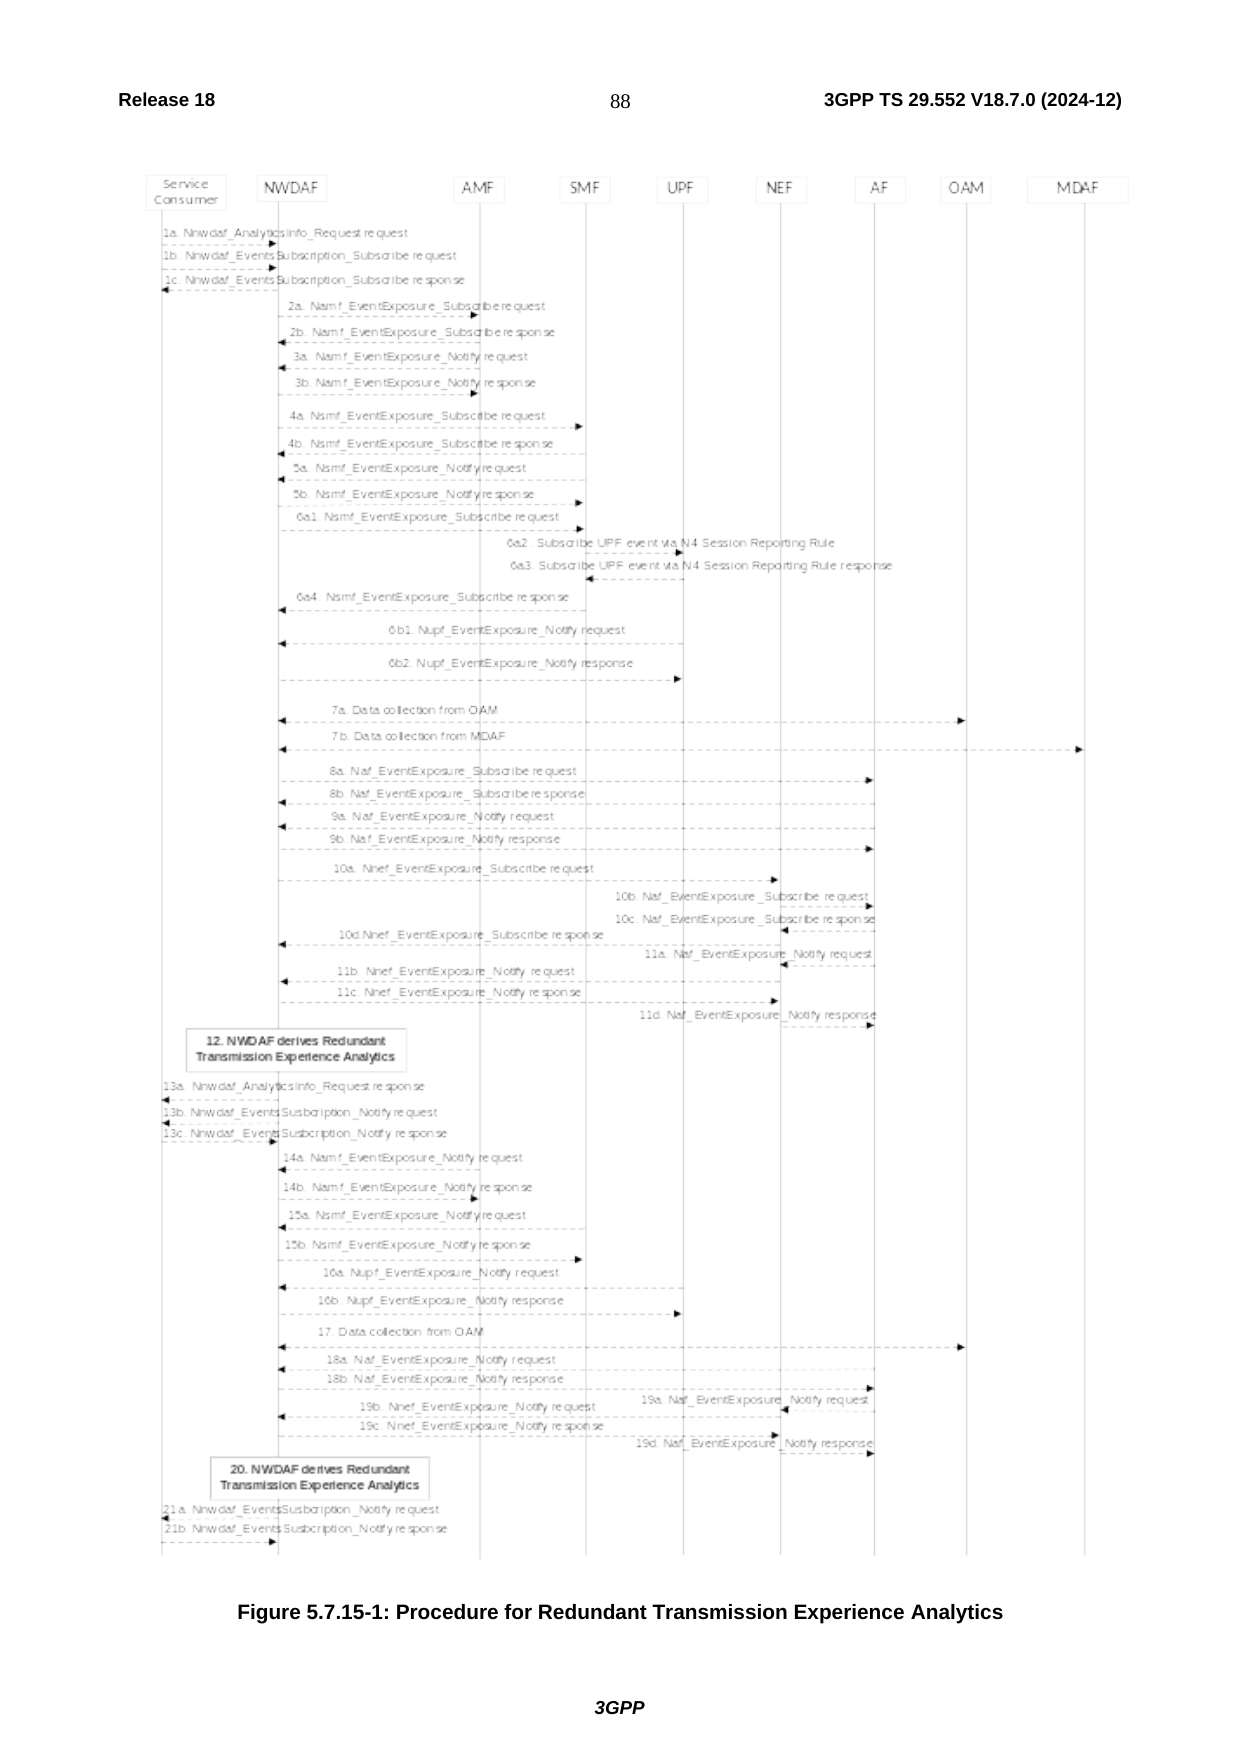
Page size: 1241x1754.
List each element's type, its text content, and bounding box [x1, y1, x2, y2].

text Figure 5.7.15-1: Procedure for Redundant Transmission Experience Analytics [118, 1600, 1122, 1624]
